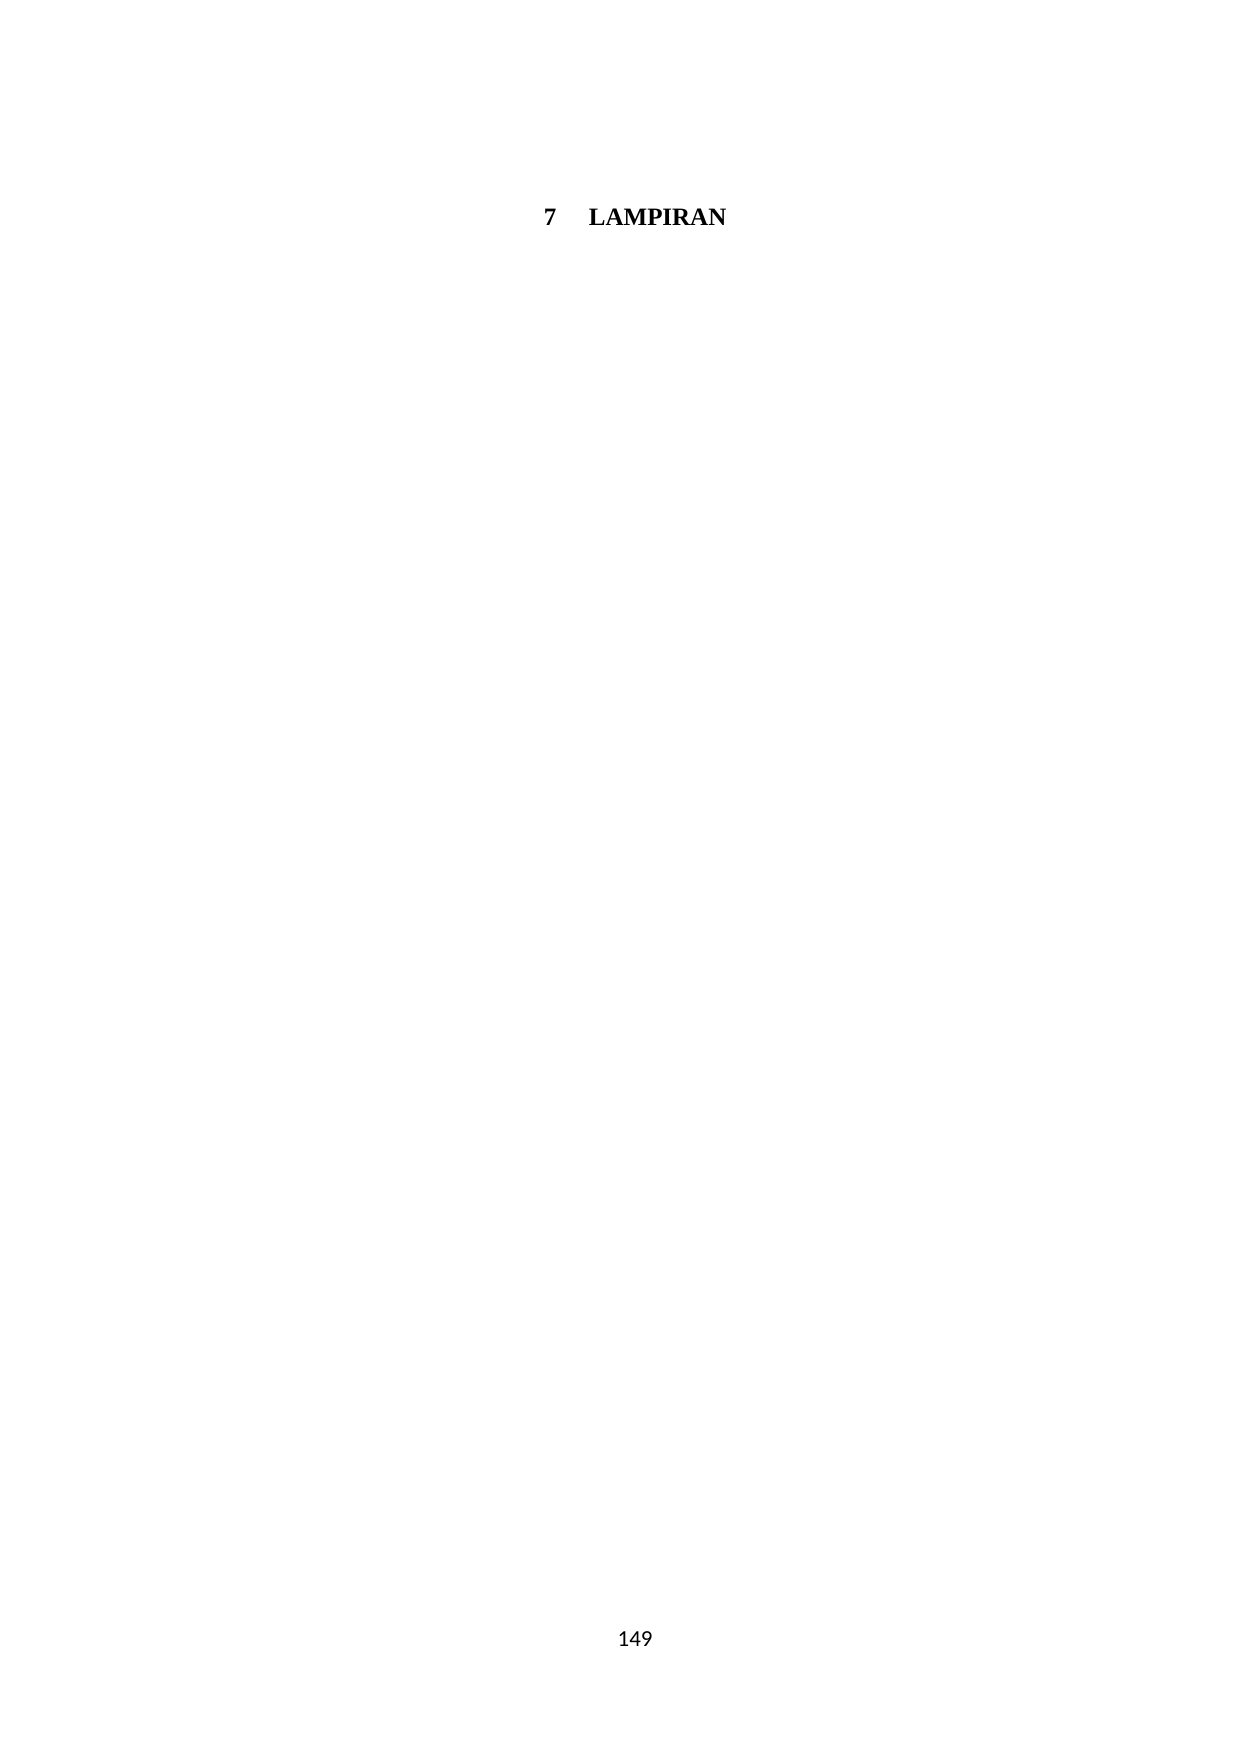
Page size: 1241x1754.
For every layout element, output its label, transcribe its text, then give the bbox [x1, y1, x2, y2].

subtitle LAMPIRAN [177, 202, 1092, 231]
